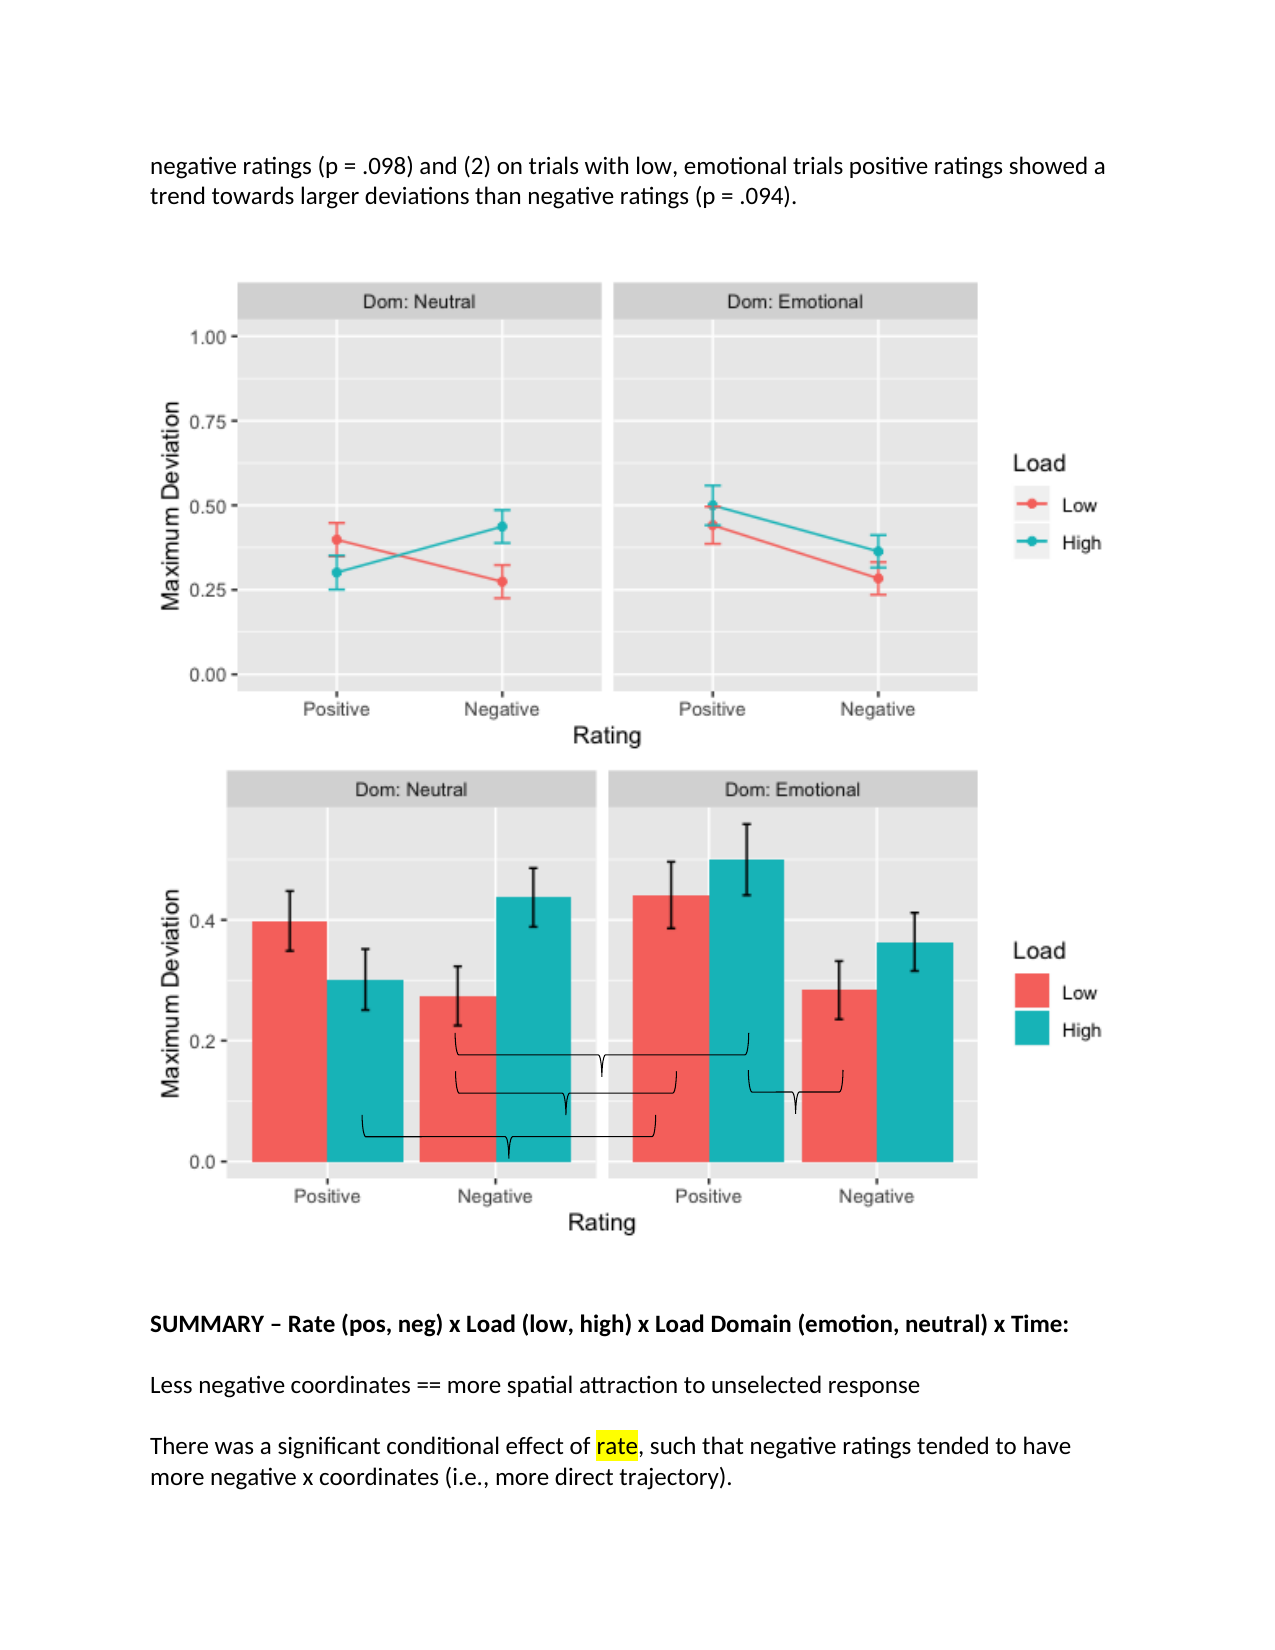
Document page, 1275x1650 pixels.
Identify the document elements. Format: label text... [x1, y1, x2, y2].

text There was a significant conditional effect of rate, such that negative ratings tended to have more negative x coordinates (i.e., more direct trajectory). [150, 1430, 1125, 1491]
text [150, 150, 1125, 211]
text Less negative coordinates == more spatial attraction to unselected response [150, 1369, 1125, 1400]
picture [150, 272, 1125, 1247]
text SUMMARY – Rate (pos, neg) x Load (low, high) x Load Domain (emotion, neutral) x Time: [150, 1308, 1125, 1339]
